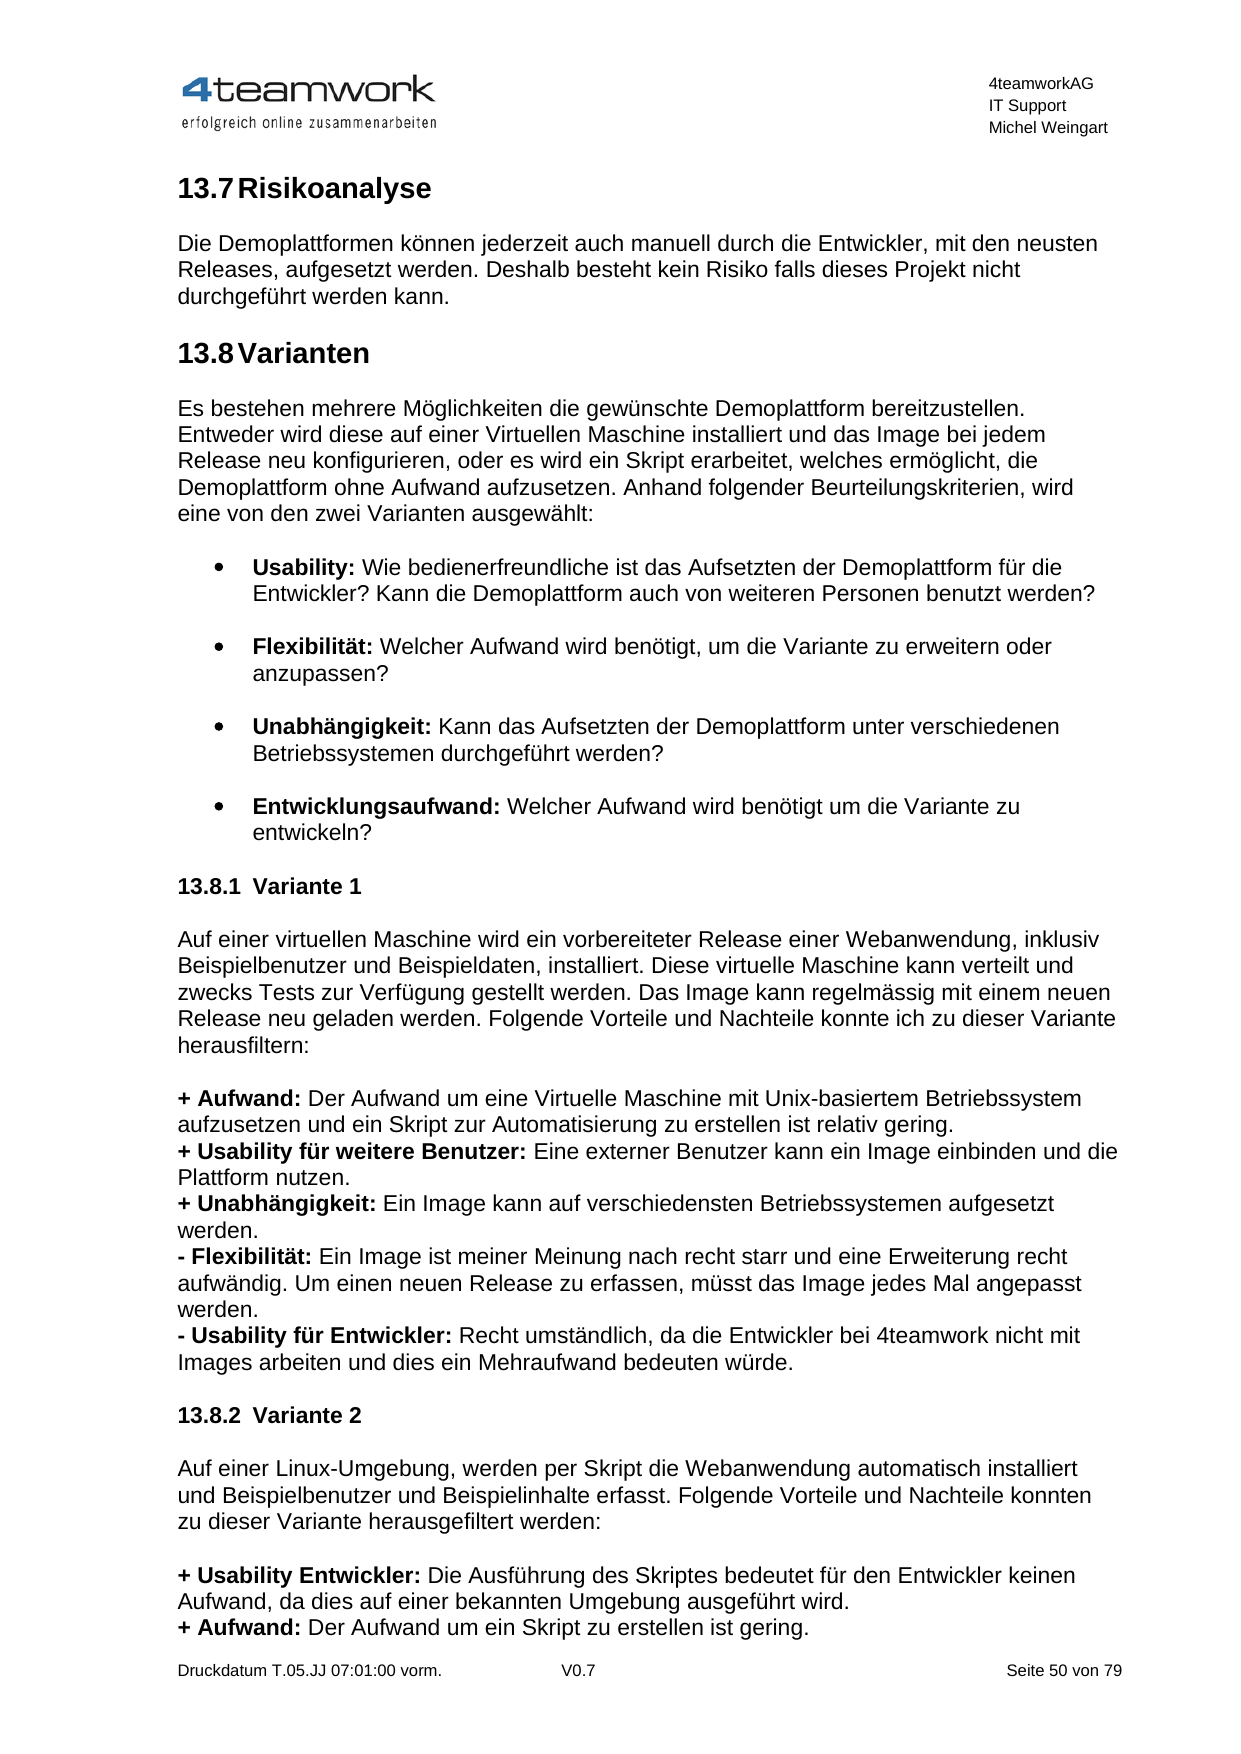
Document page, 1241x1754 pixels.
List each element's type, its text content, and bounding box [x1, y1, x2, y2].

subtitle Varianten [177, 336, 1122, 370]
text - Flexibilität: Ein Image ist meiner Meinung nach recht starr und eine Erweiterung recht aufwändig. Um einen neuen Release zu erfassen, müsst das Image jedes Mal angepasst werden. [177, 1243, 1122, 1322]
subtitle Variante 2 [177, 1402, 1122, 1428]
subtitle Risikoanalyse [177, 171, 1122, 205]
picture [177, 69, 440, 134]
list Flexibilität: Welcher Aufwand wird benötigt, um die Variante zu erweitern oder anzupassen? [215, 633, 1122, 686]
text - Usability für Entwickler: Recht umständlich, da die Entwickler bei 4teamwork nicht mit Images arbeiten und dies ein Mehraufwand bedeuten würde. [177, 1322, 1122, 1375]
text Auf einer virtuellen Maschine wird ein vorbereiteter Release einer Webanwendung, inklusiv Beispielbenutzer und Beispieldaten, installiert. Diese virtuelle Maschine kann verteilt und zwecks Tests zur Verfügung gestellt werden. Das Image kann regelmässig mit einem neuen Release neu geladen werden. Folgende Vorteile und Nachteile konnte ich zu dieser Variante herausfiltern: [177, 926, 1122, 1058]
list Usability: Wie bedienerfreundliche ist das Aufsetzten der Demoplattform für die Entwickler? Kann die Demoplattform auch von weiteren Personen benutzt werden? [215, 553, 1122, 606]
subtitle Variante 1 [177, 873, 1122, 899]
text + Usability Entwickler: Die Ausführung des Skriptes bedeutet für den Entwickler keinen Aufwand, da dies auf einer bekannten Umgebung ausgeführt wird. [177, 1562, 1122, 1614]
text Es bestehen mehrere Möglichkeiten die gewünschte Demoplattform bereitzustellen. Entweder wird diese auf einer Virtuellen Maschine installiert und das Image bei jedem Release neu konfigurieren, oder es wird ein Skript erarbeitet, welches ermöglicht, die Demoplattform ohne Aufwand aufzusetzen. Anhand folgender Beurteilungskriterien, wird eine von den zwei Varianten ausgewählt: [177, 395, 1122, 526]
text + Unabhängigkeit: Ein Image kann auf verschiedensten Betriebssystemen aufgesetzt werden. [177, 1190, 1122, 1243]
text Die Demoplattformen können jederzeit auch manuell durch die Entwickler, mit den neusten Releases, aufgesetzt werden. Deshalb besteht kein Risiko falls dieses Projekt nicht durchgeführt werden kann. [177, 230, 1122, 309]
text + Aufwand: Der Aufwand um ein Skript zu erstellen ist gering. [177, 1614, 1122, 1641]
text + Aufwand: Der Aufwand um eine Virtuelle Maschine mit Unix-basiertem Betriebssystem aufzusetzen und ein Skript zur Automatisierung zu erstellen ist relativ gering. [177, 1085, 1122, 1138]
list Unabhängigkeit: Kann das Aufsetzten der Demoplattform unter verschiedenen Betriebssystemen durchgeführt werden? [215, 713, 1122, 766]
text Auf einer Linux-Umgebung, werden per Skript die Webanwendung automatisch installiert und Beispielbenutzer und Beispielinhalte erfasst. Folgende Vorteile und Nachteile konnten zu dieser Variante herausgefiltert werden: [177, 1455, 1122, 1534]
text + Usability für weitere Benutzer: Eine externer Benutzer kann ein Image einbinden und die Plattform nutzen. [177, 1138, 1122, 1190]
list Entwicklungsaufwand: Welcher Aufwand wird benötigt um die Variante zu entwickeln? [215, 793, 1122, 846]
